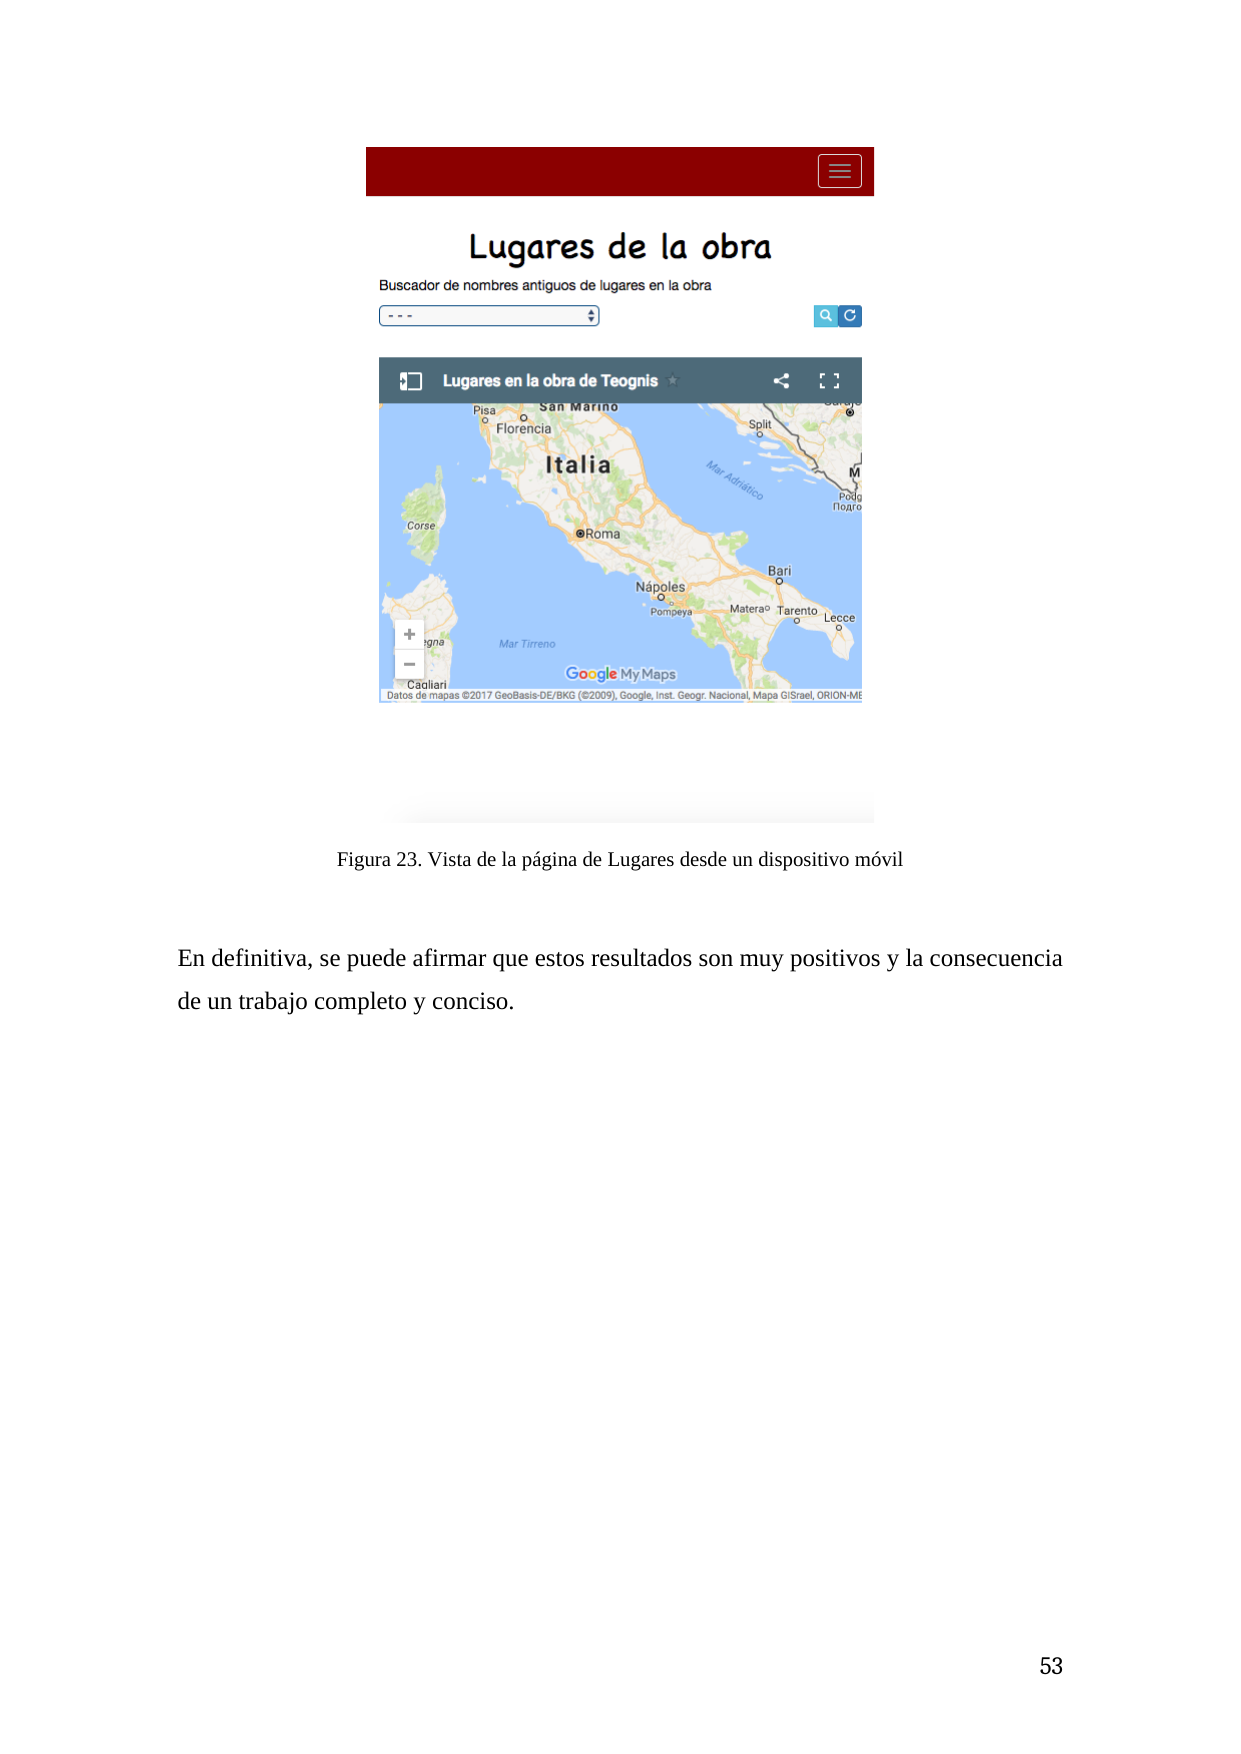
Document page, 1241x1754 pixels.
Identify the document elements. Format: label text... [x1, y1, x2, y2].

text En definitiva, se puede afirmar que estos resultados son muy positivos y la consecuencia de un trabajo completo y conciso. [177, 943, 1063, 1015]
text Figura 23. Vista de la página de Lugares desde un dispositivo móvil [177, 847, 1063, 871]
picture [366, 147, 875, 823]
